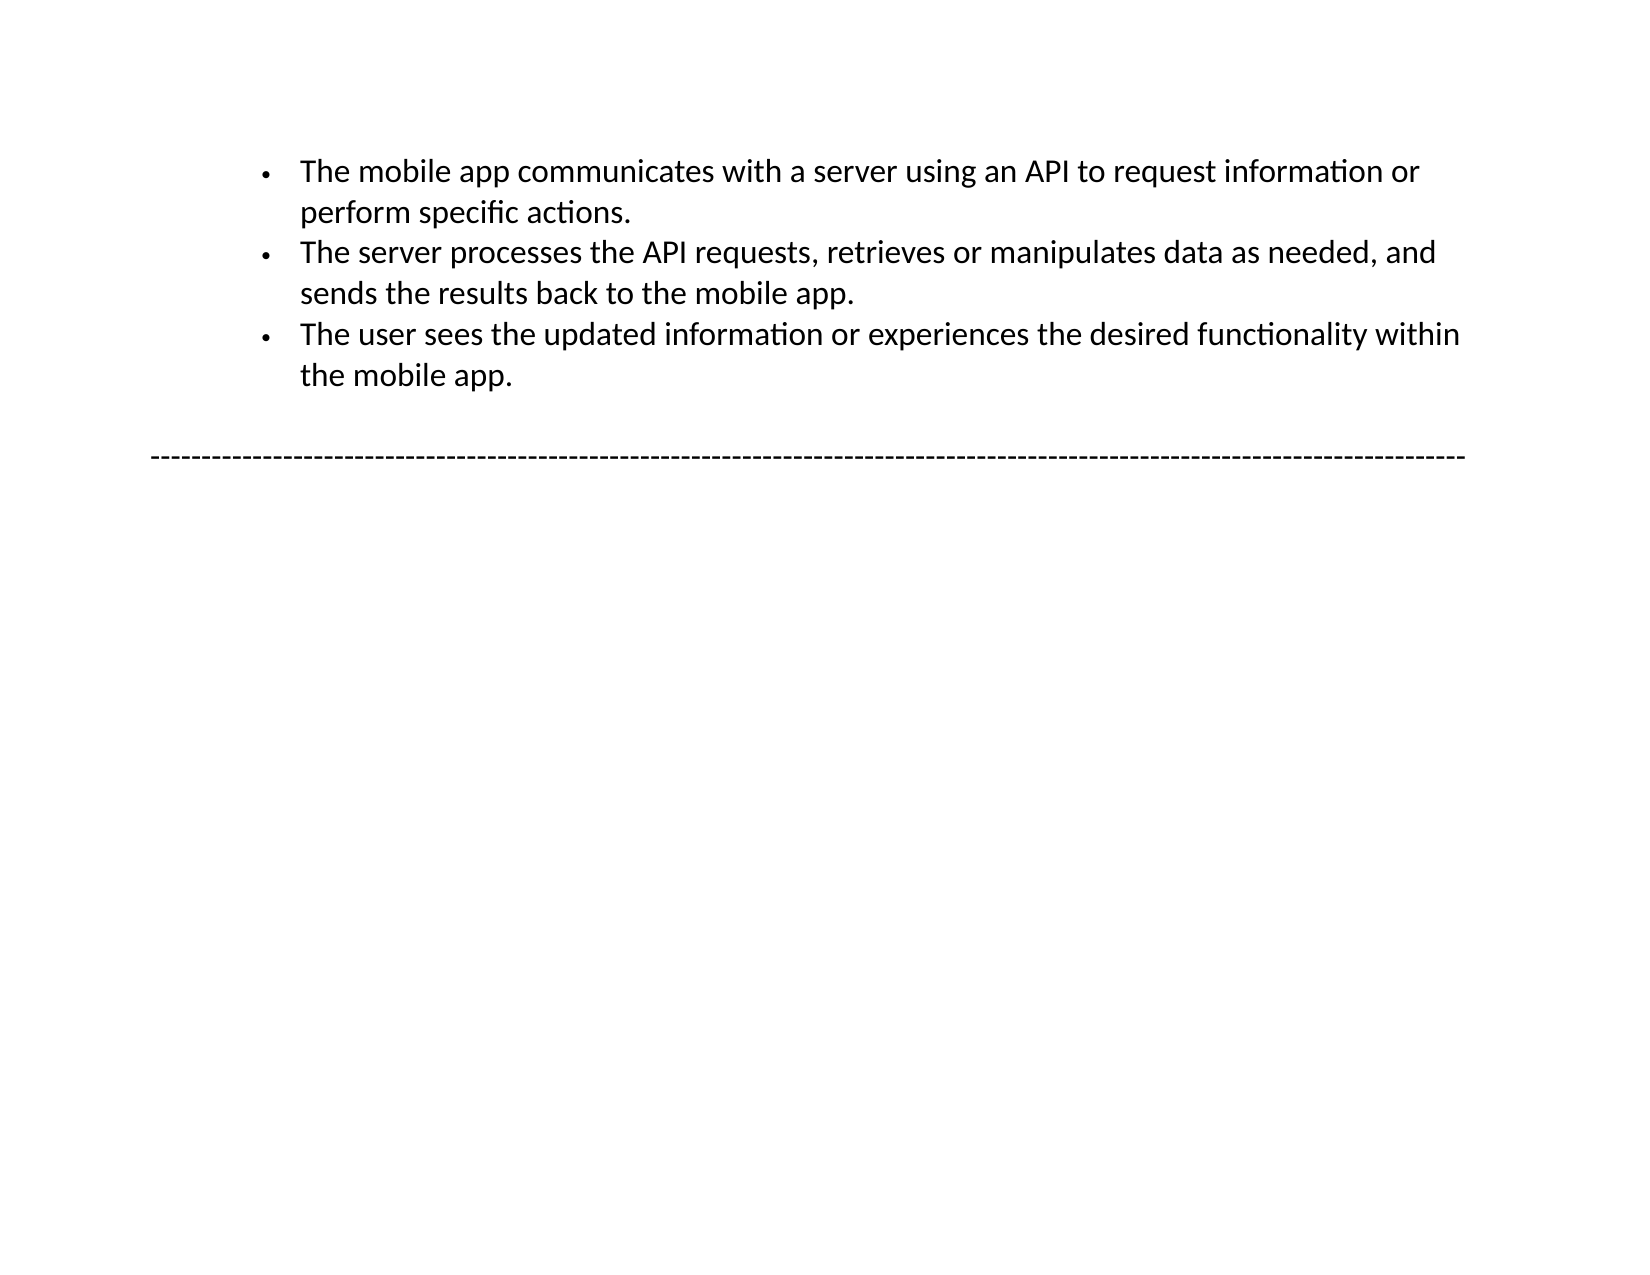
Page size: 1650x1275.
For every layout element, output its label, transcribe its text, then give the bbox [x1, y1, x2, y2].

text --------------------------------------------------------------------------------------------------------------------------------- [150, 435, 1500, 476]
list The server processes the API requests, retrieves or manipulates data as needed, and sends the results back to the mobile app. [262, 231, 1500, 313]
list The mobile app communicates with a server using an API to request information or perform specific actions. [262, 150, 1500, 231]
list The user sees the updated information or experiences the desired functionality within the mobile app. [262, 313, 1500, 394]
